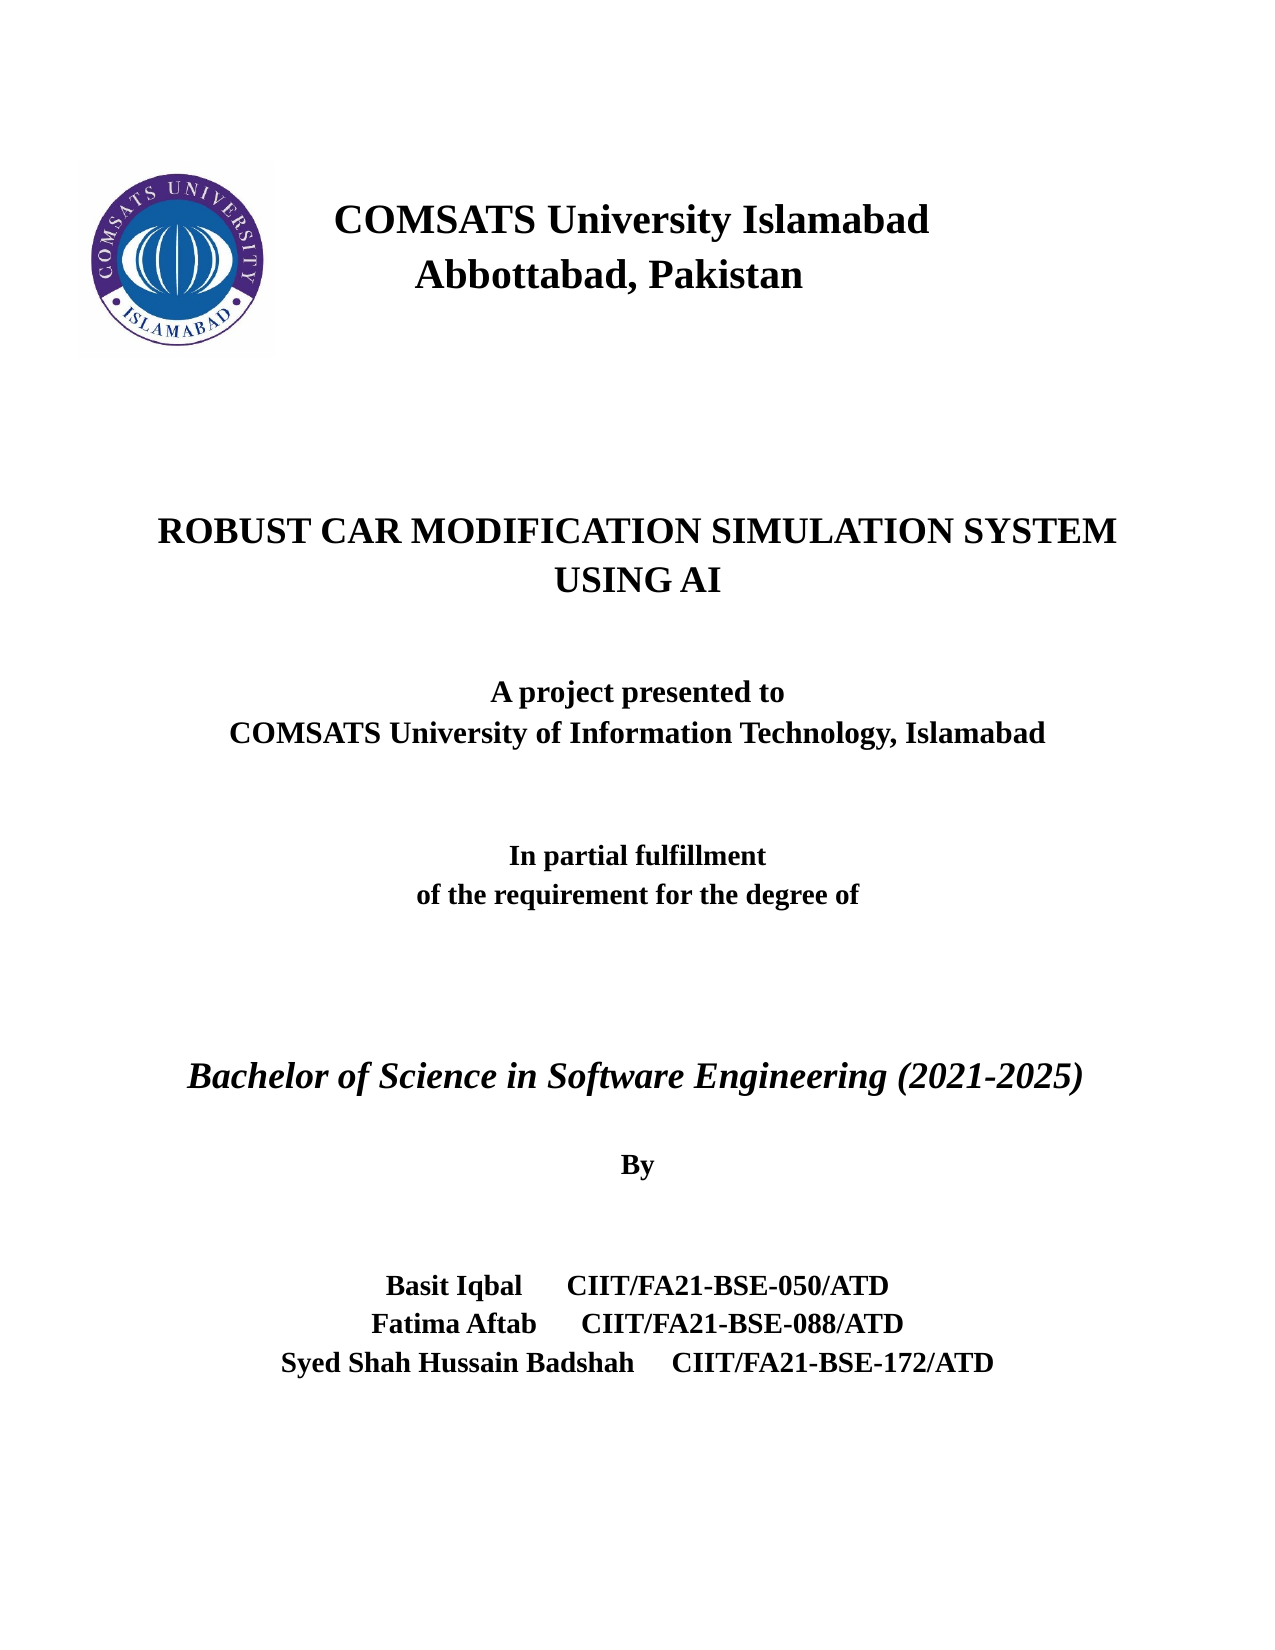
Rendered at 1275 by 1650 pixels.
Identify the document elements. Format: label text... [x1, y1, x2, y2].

text COMSATS University Islamabad [275, 194, 1125, 242]
text In partial fulfillment [150, 838, 1125, 872]
text COMSATS University of Information Technology, Islamabad [150, 714, 1125, 750]
text Fatima Aftab CIIT/FA21-BSE-088/ATD [150, 1306, 1125, 1340]
text By [150, 1147, 1125, 1180]
text of the requirement for the degree of [150, 877, 1125, 910]
text Abbottabad, Pakistan [375, 249, 1125, 297]
picture [78, 161, 275, 358]
text ROBUST CAR MODIFICATION SIMULATION SYSTEM USING AI [150, 508, 1125, 601]
text Basit Iqbal CIIT/FA21-BSE-050/ATD [150, 1268, 1125, 1301]
text Syed Shah Hussain Badshah CIIT/FA21-BSE-172/ATD [150, 1345, 1125, 1378]
text A project presented to [150, 673, 1125, 709]
text Bachelor of Science in Software Engineering (2021-2025) [150, 1053, 1125, 1096]
